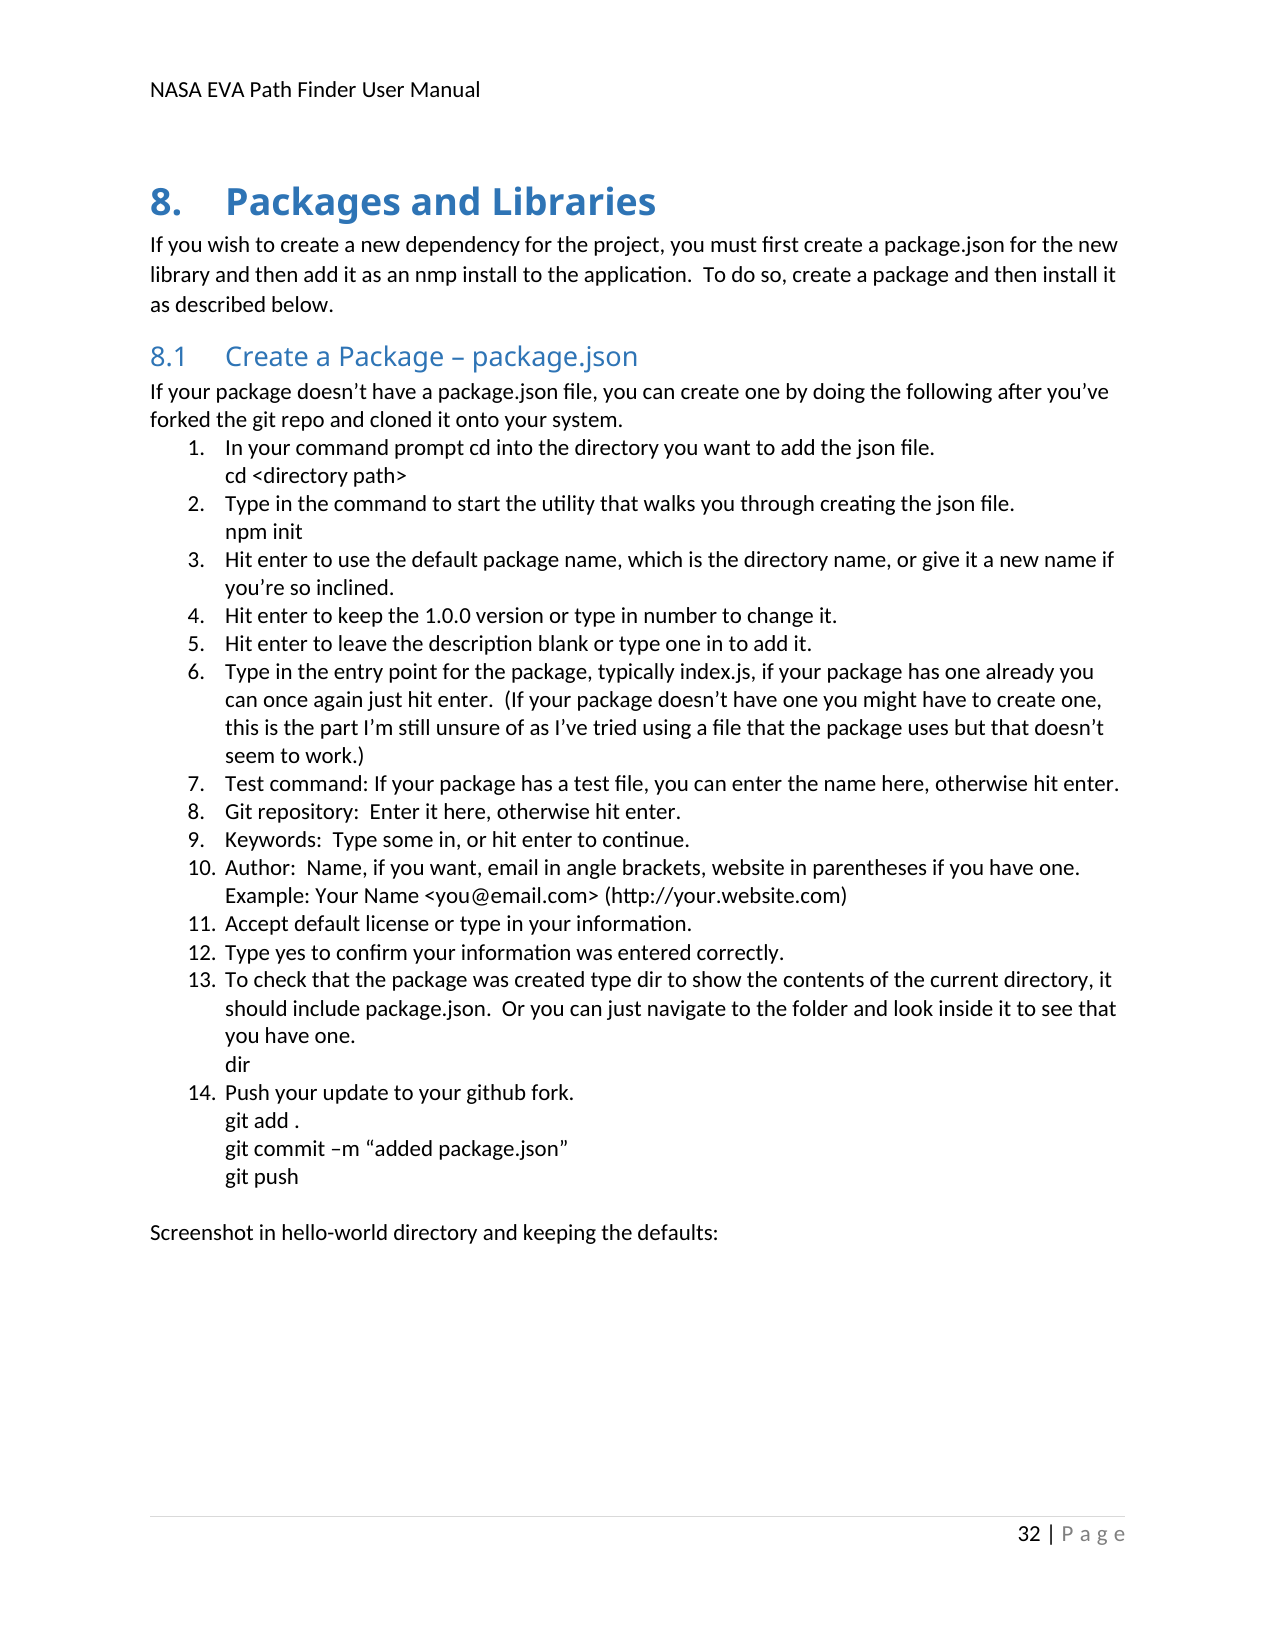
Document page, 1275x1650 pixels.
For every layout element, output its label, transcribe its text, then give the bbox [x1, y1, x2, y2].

text npm init [150, 517, 1125, 545]
subtitle Packages and Libraries [150, 175, 1125, 226]
text Example: Your Name <you@email.com> (http://your.website.com) [150, 882, 1125, 909]
list Hit enter to use the default package name, which is the directory name, or give it a new name if you’re so inclined. [187, 545, 1125, 601]
list Type yes to confirm your information was entered correctly. [187, 938, 1125, 966]
list Author: Name, if you want, email in angle brackets, website in parentheses if you have one. [187, 853, 1125, 882]
text dir [150, 1050, 1125, 1078]
text If your package doesn’t have a package.json file, you can create one by doing the following after you’ve forked the git repo and cloned it onto your system. [150, 377, 1125, 433]
text If you wish to create a new dependency for the project, you must first create a package.json for the new library and then add it as an nmp install to the application. To do so, create a package and then install it as described below. [150, 230, 1125, 318]
list Hit enter to keep the 1.0.0 version or type in number to change it. [187, 601, 1125, 629]
text git add . [150, 1106, 1125, 1134]
list Push your update to your github fork. [187, 1078, 1125, 1106]
text git push [150, 1162, 1125, 1190]
list Git repository: Enter it here, otherwise hit enter. [187, 797, 1125, 826]
text cd <directory path> [150, 461, 1125, 489]
text Screenshot in hello-world directory and keeping the defaults: [150, 1218, 1125, 1246]
list Type in the entry point for the package, typically index.js, if your package has one already you can once again just hit enter. (If your package doesn’t have one you might have to create one, this is the part I’m still unsure of as I’ve tried using a file that the package uses but that doesn’t seem to work.) [187, 657, 1125, 769]
subtitle Create a Package – package.json [150, 337, 1125, 374]
list Type in the command to start the utility that walks you through creating the json file. [187, 489, 1125, 517]
list Accept default license or type in your information. [187, 909, 1125, 938]
text git commit –m “added package.json” [150, 1134, 1125, 1162]
list Hit enter to leave the description blank or type one in to add it. [187, 629, 1125, 657]
list Keywords: Type some in, or hit enter to continue. [187, 826, 1125, 853]
list Test command: If your package has a test file, you can enter the name here, otherwise hit enter. [187, 769, 1125, 797]
list In your command prompt cd into the directory you want to add the json file. [187, 433, 1125, 461]
list To check that the package was created type dir to show the contents of the current directory, it should include package.json. Or you can just navigate to the folder and look inside it to see that you have one. [187, 966, 1125, 1050]
